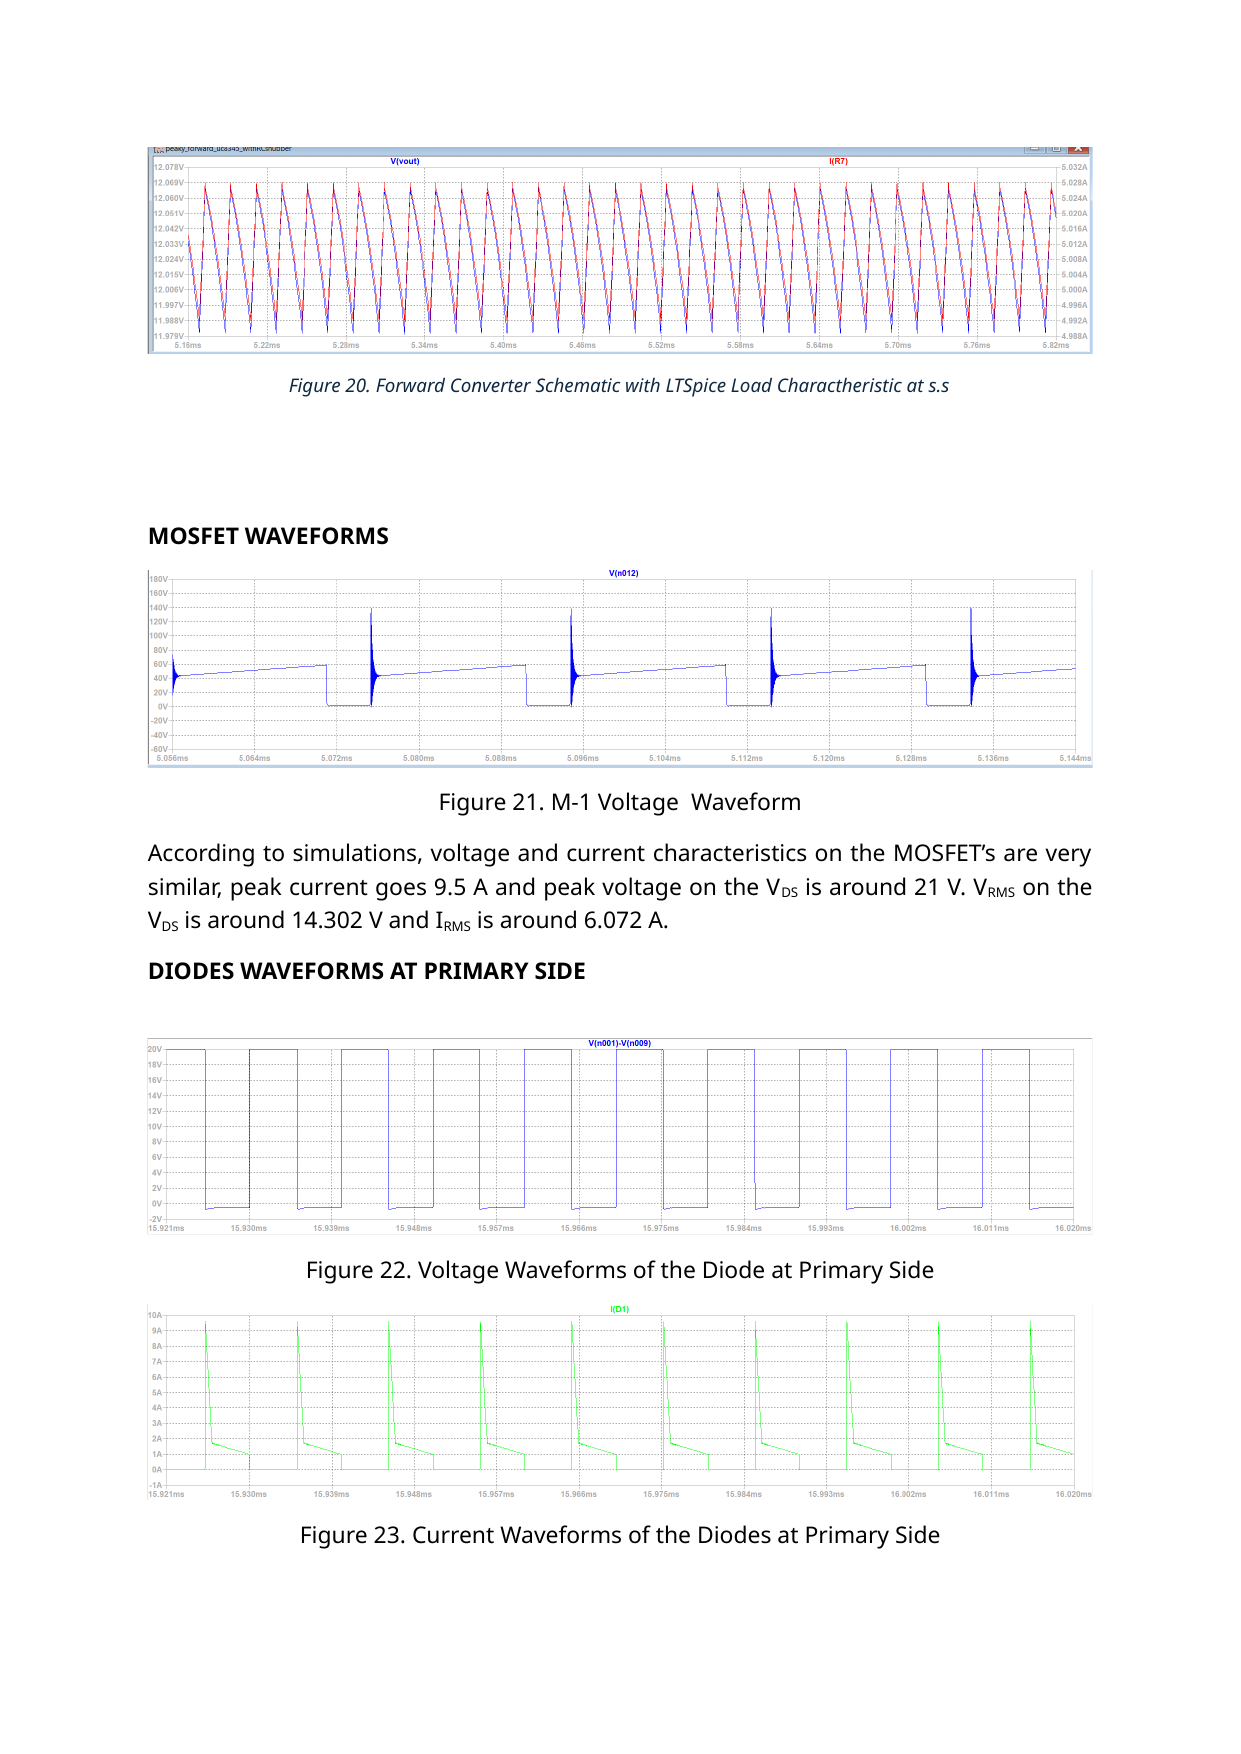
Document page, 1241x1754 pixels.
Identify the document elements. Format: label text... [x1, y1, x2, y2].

text According to simulations, voltage and current characteristics on the MOSFET’s are very similar, peak current goes 9.5 A and peak voltage on the VDS is around 21 V. VRMS on the VDS is around 14.302 V and IRMS is around 6.072 A. [148, 837, 1093, 936]
text DIODES WAVEFORMS AT PRIMARY SIDE [148, 955, 1093, 986]
picture [147, 1304, 1093, 1500]
text MOSFET WAVEFORMS [148, 519, 1093, 551]
picture [147, 1038, 1093, 1235]
text Figure 20. Forward Converter Schematic with LTSpice Load Charactheristic at s.s [148, 372, 1093, 398]
text Figure 23. Current Waveforms of the Diodes at Primary Side [148, 1518, 1093, 1550]
text Figure 22. Voltage Waveforms of the Diode at Primary Side [148, 1254, 1093, 1285]
picture [147, 147, 1093, 354]
text Figure 21. M-1 Voltage Waveform [148, 786, 1093, 818]
picture [147, 570, 1093, 768]
